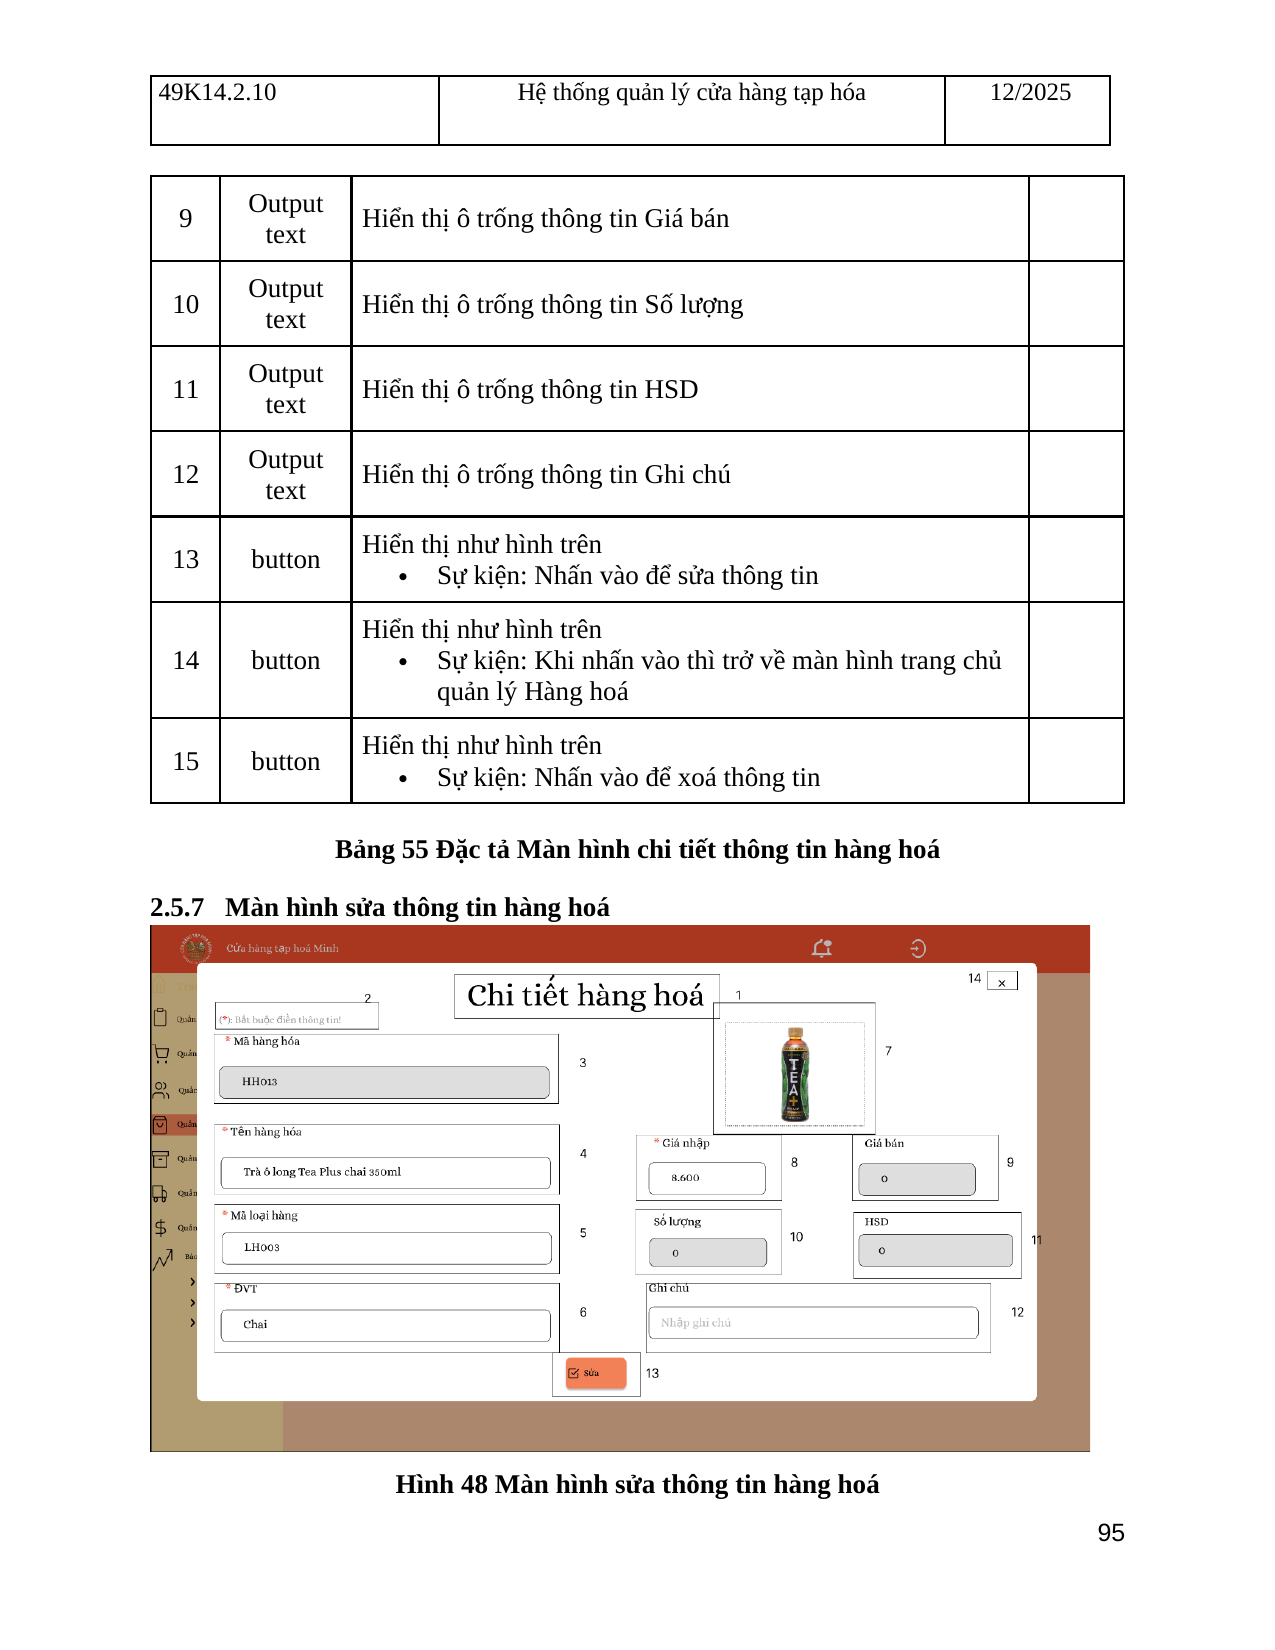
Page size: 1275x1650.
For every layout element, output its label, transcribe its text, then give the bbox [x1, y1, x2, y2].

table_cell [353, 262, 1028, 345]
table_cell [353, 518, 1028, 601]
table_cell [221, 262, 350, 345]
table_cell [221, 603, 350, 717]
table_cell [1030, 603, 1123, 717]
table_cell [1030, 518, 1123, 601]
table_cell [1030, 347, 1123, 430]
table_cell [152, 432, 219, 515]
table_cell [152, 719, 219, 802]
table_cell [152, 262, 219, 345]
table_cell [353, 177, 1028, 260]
text Hình 48 Màn hình sửa thông tin hàng hoá [150, 1468, 1125, 1499]
picture [150, 925, 1091, 1452]
text Bảng 55 Đặc tả Màn hình chi tiết thông tin hàng hoá [150, 833, 1125, 864]
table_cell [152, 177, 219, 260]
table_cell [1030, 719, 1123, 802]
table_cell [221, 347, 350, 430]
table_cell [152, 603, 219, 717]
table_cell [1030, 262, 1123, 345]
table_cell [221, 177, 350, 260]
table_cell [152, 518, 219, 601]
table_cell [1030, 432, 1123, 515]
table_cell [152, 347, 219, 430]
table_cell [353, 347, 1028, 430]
subtitle Màn hình sửa thông tin hàng hoá [150, 892, 1125, 923]
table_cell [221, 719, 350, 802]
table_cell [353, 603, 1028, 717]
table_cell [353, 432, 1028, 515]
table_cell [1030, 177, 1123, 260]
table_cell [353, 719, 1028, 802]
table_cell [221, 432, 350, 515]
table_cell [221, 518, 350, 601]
